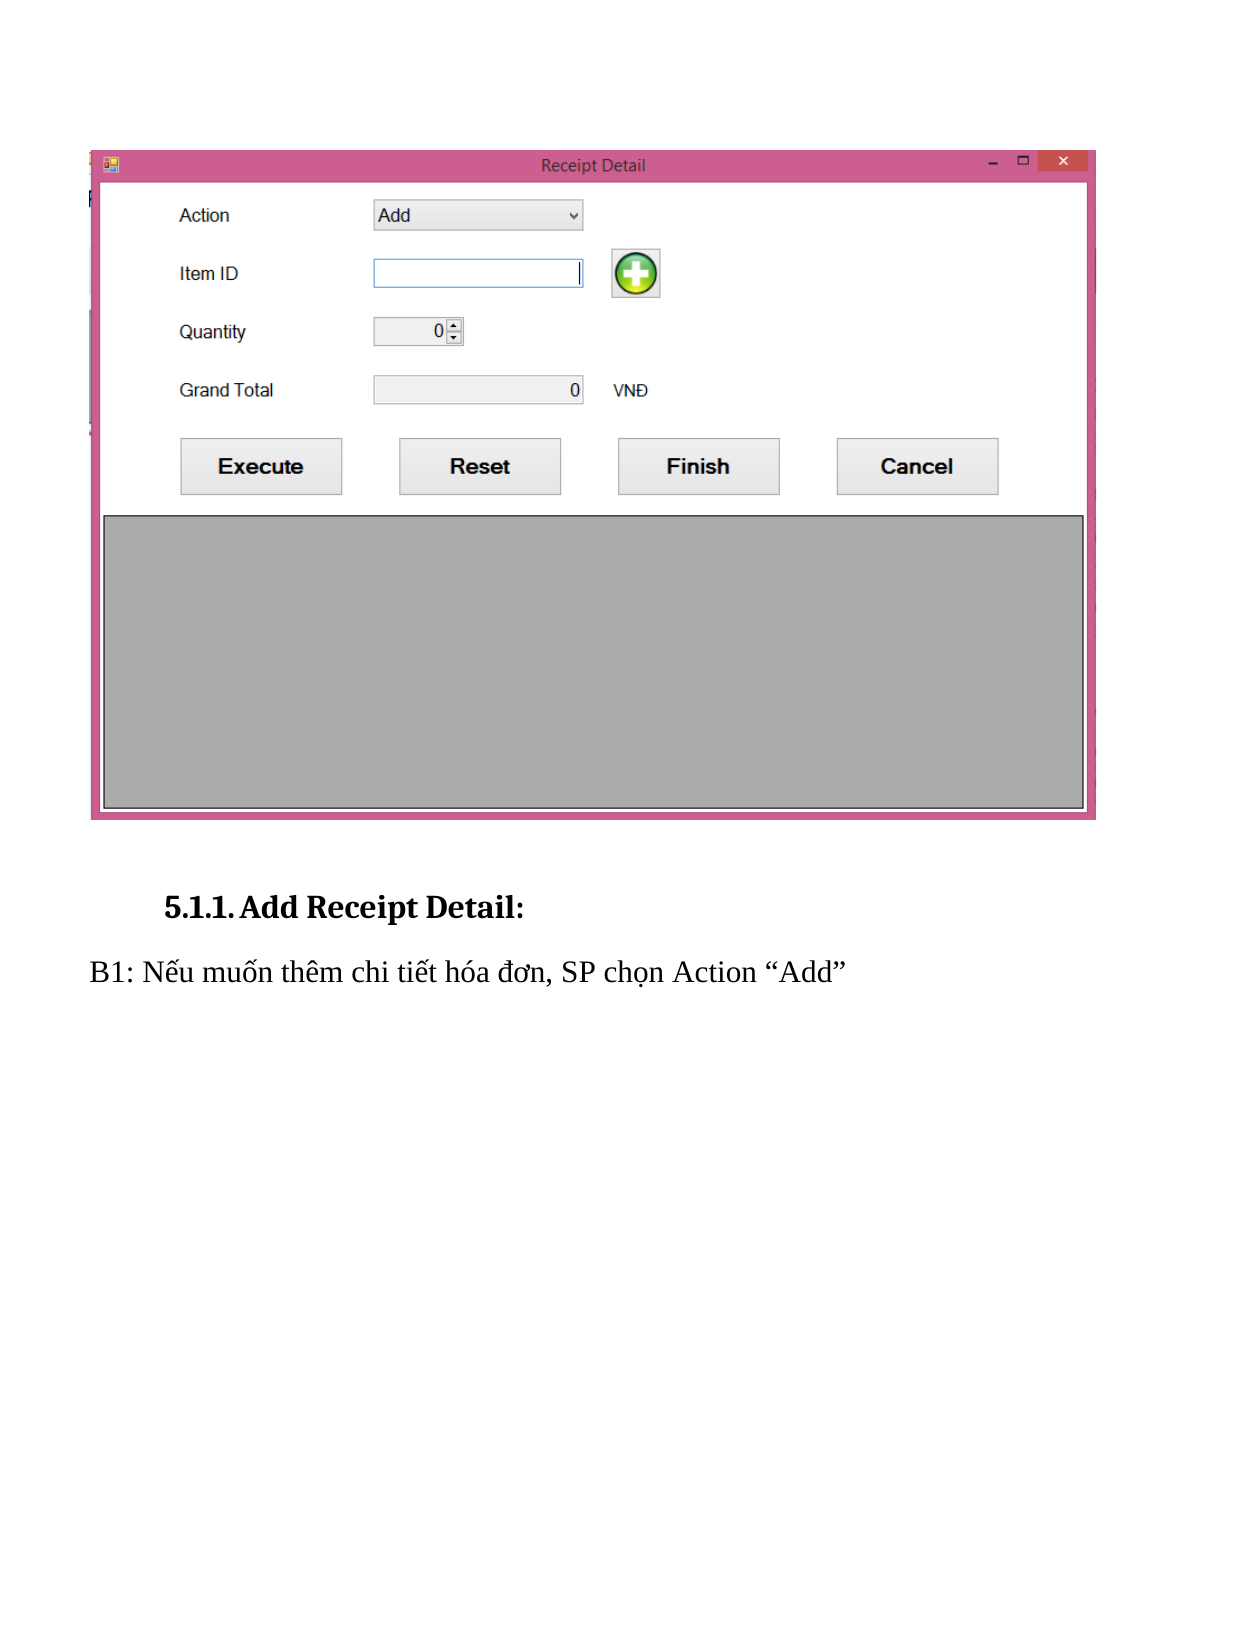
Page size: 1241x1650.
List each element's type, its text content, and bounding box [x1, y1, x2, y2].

text B1: Nếu muốn thêm chi tiết hóa đơn, SP chọn Action “Add” [89, 954, 1180, 990]
list Add Receipt Detail: [164, 889, 1180, 927]
picture [89, 150, 1097, 820]
